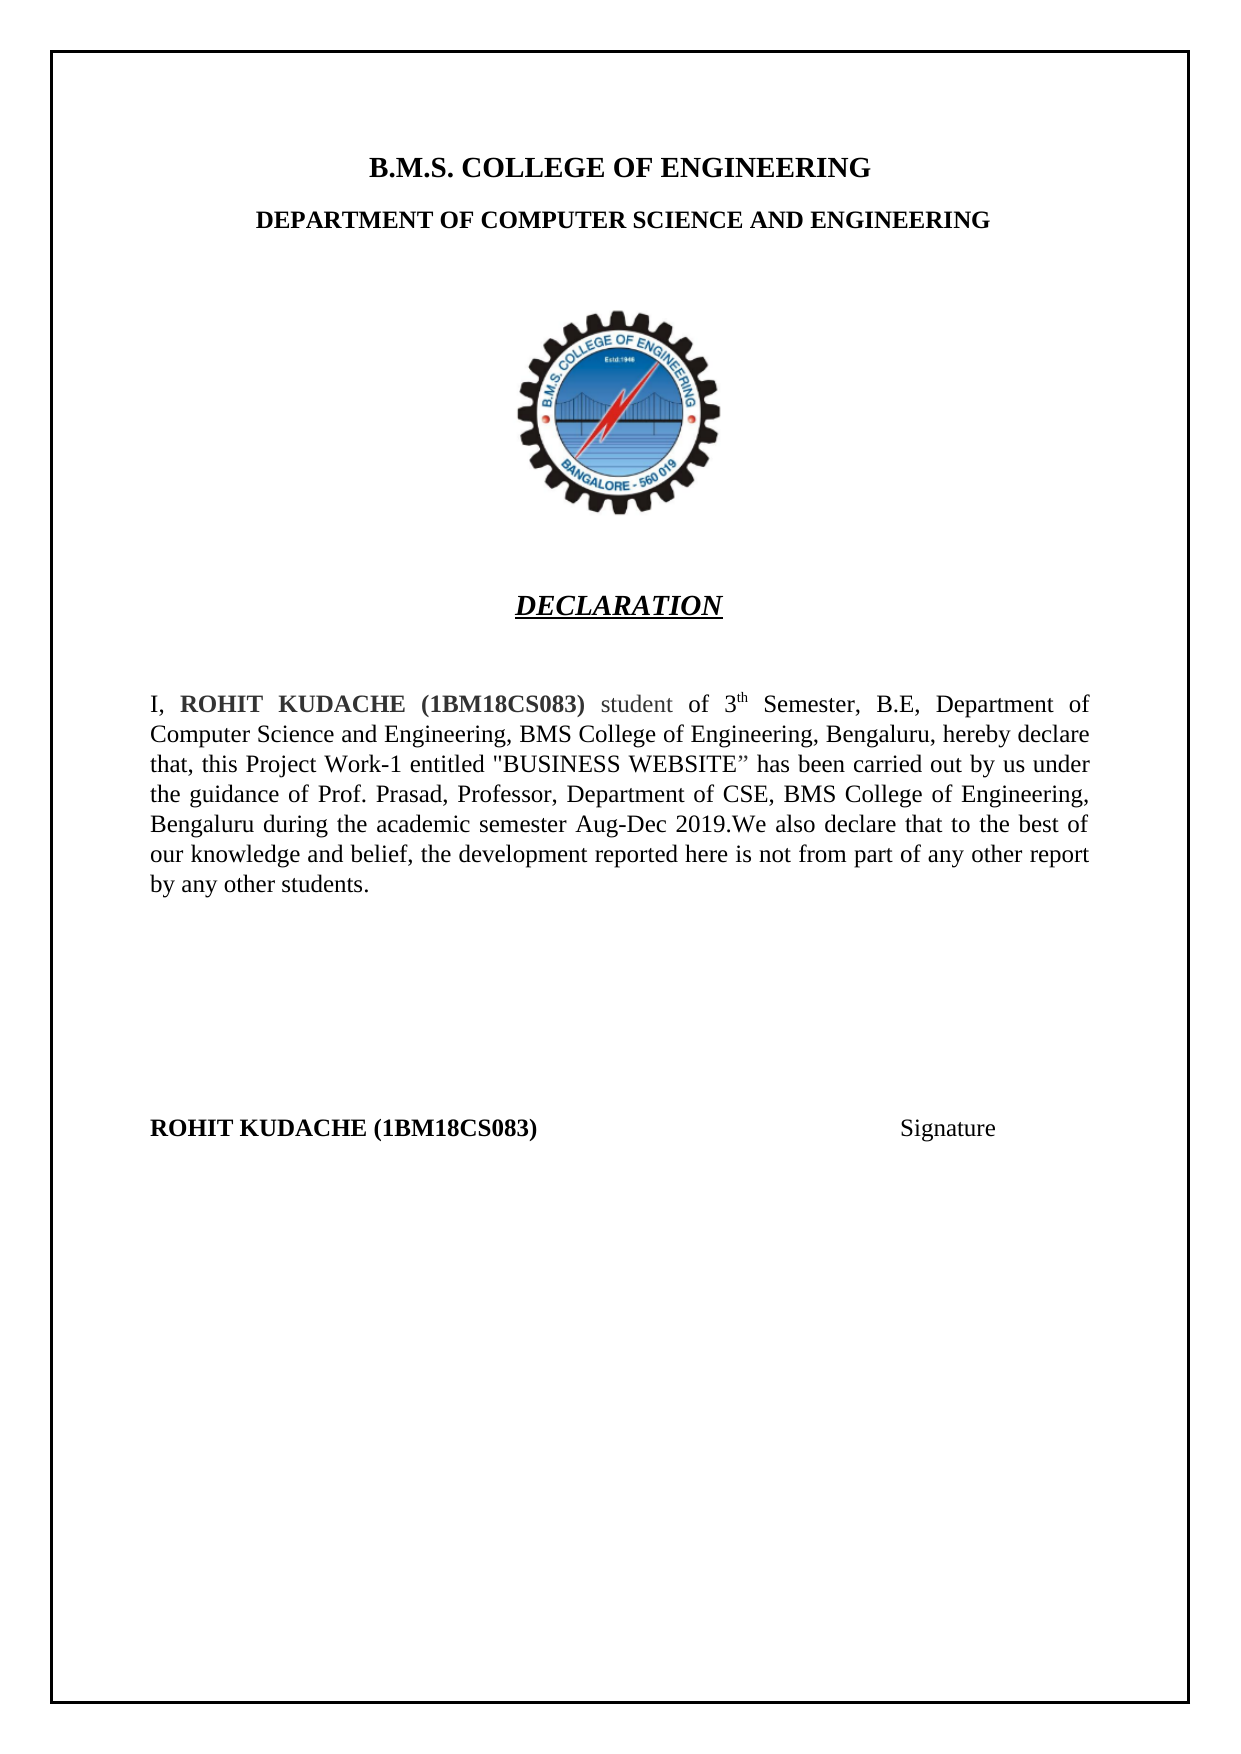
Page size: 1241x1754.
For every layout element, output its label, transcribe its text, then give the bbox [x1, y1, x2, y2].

text DEPARTMENT OF COMPUTER SCIENCE AND ENGINEERING [150, 205, 1090, 234]
text I, ROHIT KUDACHE (1BM18CS083) student of 3th Semester, B.E, Department of Computer Science and Engineering, BMS College of Engineering, Bengaluru, hereby declare that, this Project Work-1 entitled "BUSINESS WEBSITE” has been carried out by us under the guidance of Prof. Prasad, Professor, Department of CSE, BMS College of Engineering, Bengaluru during the academic semester Aug-Dec 2019.We also declare that to the best of our knowledge and belief, the development reported here is not from part of any other report by any other students. [150, 689, 1090, 898]
text B.M.S. College of EngineerinG [150, 150, 1090, 183]
text DECLARATION [150, 588, 1090, 622]
picture [506, 304, 735, 522]
text ROHIT KUDACHE (1BM18CS083) Signature [150, 1113, 1090, 1142]
